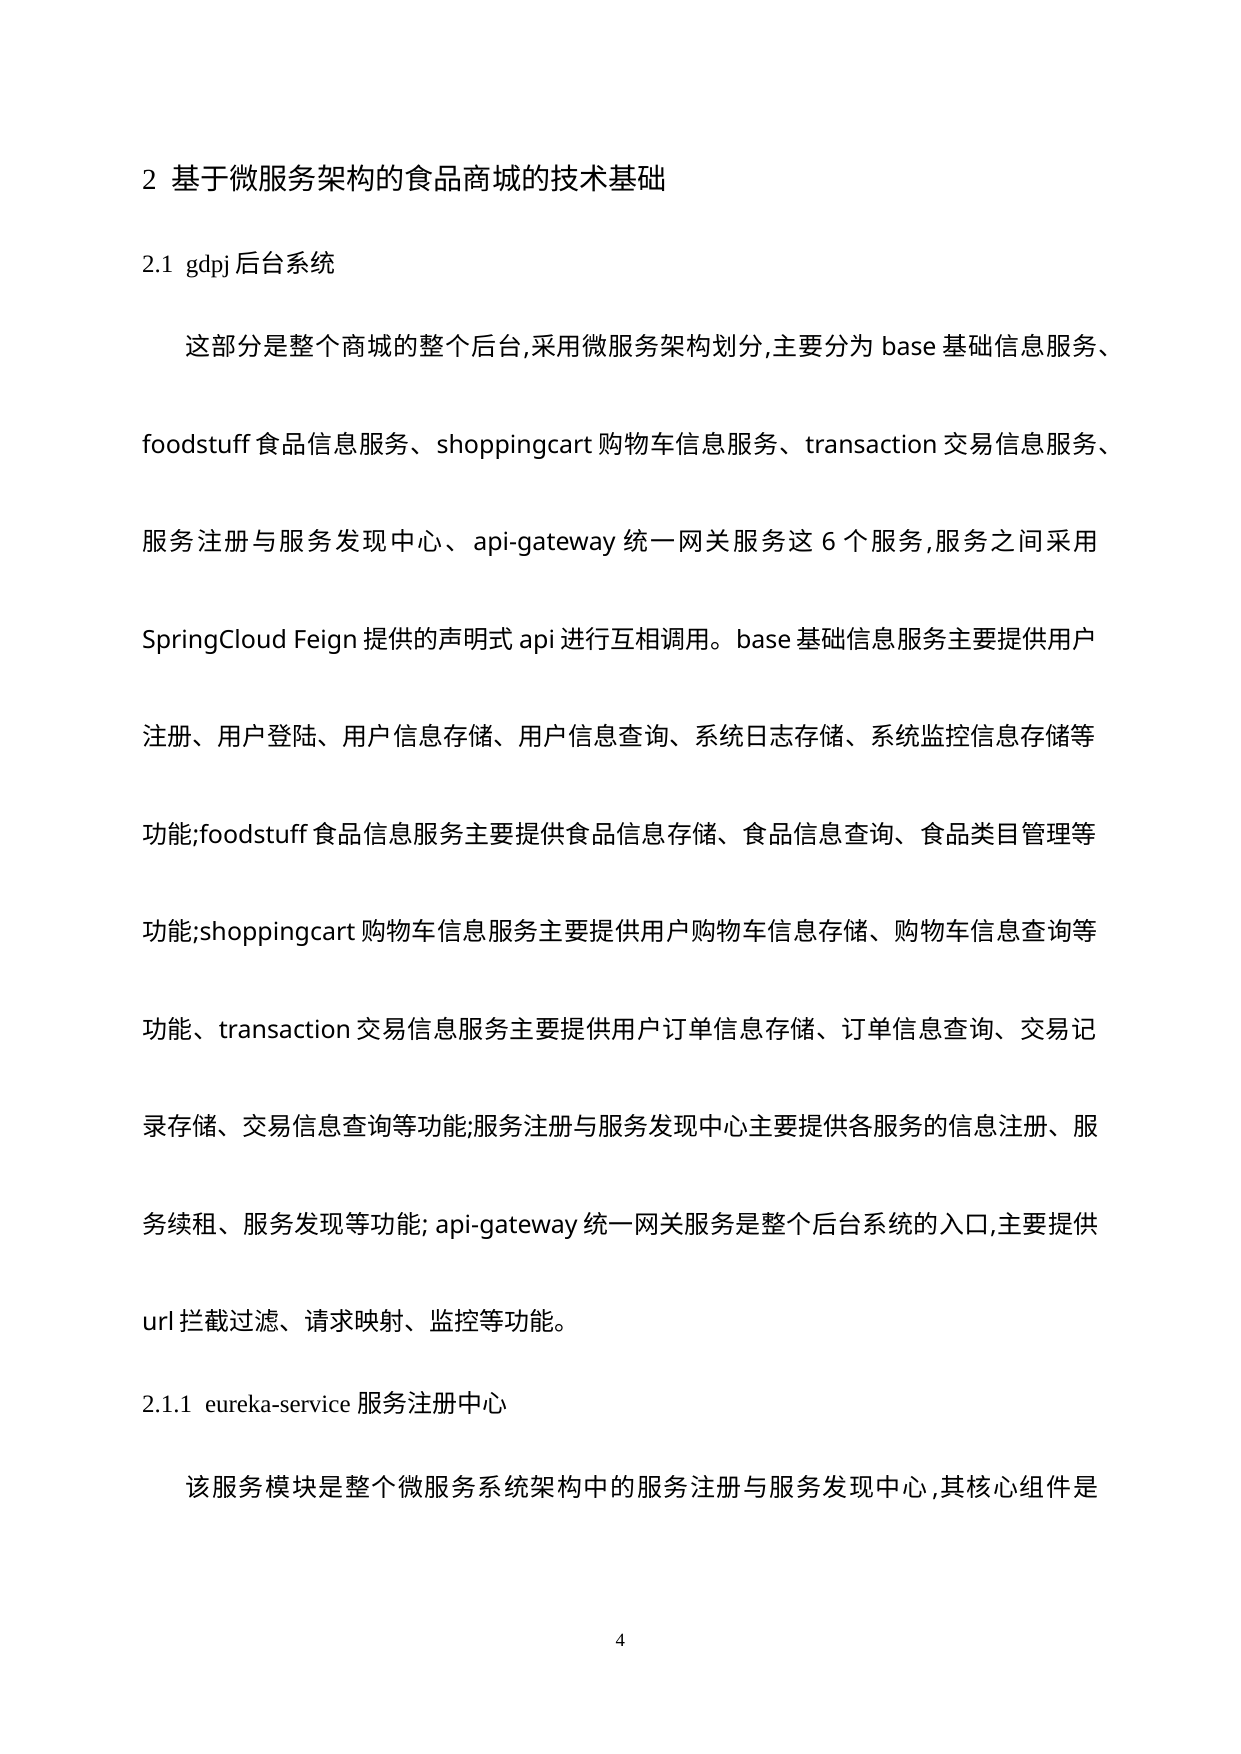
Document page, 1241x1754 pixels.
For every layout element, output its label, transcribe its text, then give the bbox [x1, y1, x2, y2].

subtitle 2.1 gdpj后台系统 [142, 231, 1098, 296]
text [142, 1453, 1098, 1518]
subtitle 2.1.1 eureka-service 服务注册中心 [142, 1371, 1098, 1436]
subtitle 2 基于微服务架构的食品商城的技术基础 [142, 146, 1098, 211]
text 这部分是整个商城的整个后台,采用微服务架构划分,主要分为base基础信息服务、foodstuff食品信息服务、shoppingcart购物车信息服务、transaction交易信息服务、服务注册与服务发现中心、api-gateway统一网关服务这6个服务,服务之间采用SpringCloud Feign提供的声明式api进行互相调用。base基础信息服务主要提供用户注册、用户登陆、用户信息存储、用户信息查询、系统日志存储、系统监控信息存储等功能;foodstuff食品信息服务主要提供食品信息存储、食品信息查询、食品类目管理等功能;shoppingcart购物车信息服务主要提供用户购物车信息存储、购物车信息查询等功能、transaction交易信息服务主要提供用户订单信息存储、订单信息查询、交易记录存储、交易信息查询等功能;服务注册与服务发现中心主要提供各服务的信息注册、服务续租、服务发现等功能; api-gateway统一网关服务是整个后台系统的入口,主要提供url拦截过滤、请求映射、监控等功能。 [142, 312, 1098, 1352]
